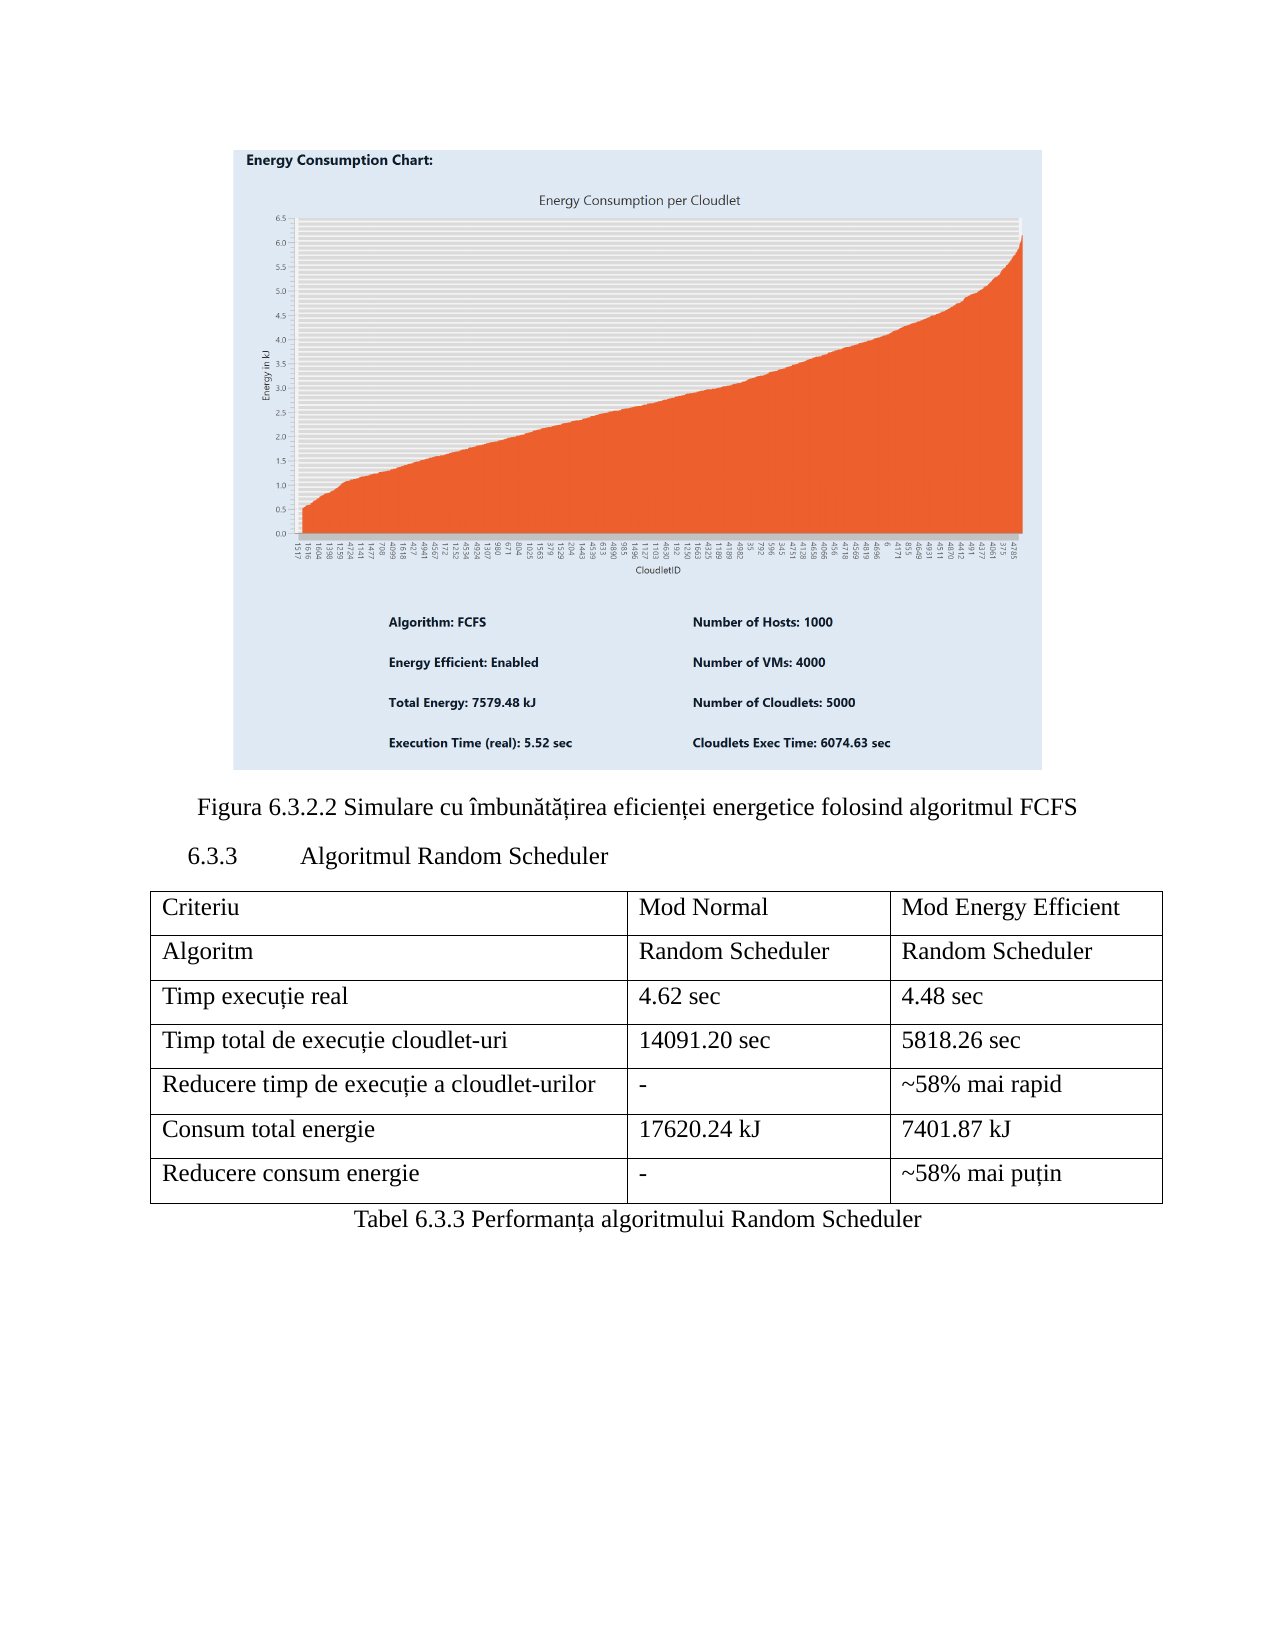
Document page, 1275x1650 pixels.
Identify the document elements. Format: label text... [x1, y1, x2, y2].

table_cell 14091.20 sec [628, 1025, 890, 1068]
text Tabel 6.3.3 Performanța algoritmului Random Scheduler [150, 1204, 1125, 1232]
table_cell Reducere consum energie [151, 1159, 627, 1203]
table_cell - [628, 1069, 890, 1113]
table_cell ~58% mai puțin [891, 1159, 1162, 1203]
table_cell ~58% mai rapid [891, 1069, 1162, 1113]
table_cell Random Scheduler [628, 936, 890, 980]
table_cell Consum total energie [151, 1115, 627, 1157]
table_cell Reducere timp de execuție a cloudlet-urilor [151, 1069, 627, 1113]
table_cell Timp execuție real [151, 981, 627, 1024]
table_cell 4.62 sec [628, 981, 890, 1024]
table_cell 4.48 sec [891, 981, 1162, 1024]
table_cell 5818.26 sec [891, 1025, 1162, 1068]
table_header Mod Normal [628, 892, 890, 935]
table_header Criteriu [151, 892, 627, 935]
picture [233, 150, 1042, 770]
table_cell Timp total de execuție cloudlet-uri [151, 1025, 627, 1068]
table_header Mod Energy Efficient [891, 892, 1162, 935]
table_cell Random Scheduler [891, 936, 1162, 980]
table_cell Algoritm [151, 936, 627, 980]
table_cell 7401.87 kJ [891, 1115, 1162, 1157]
list Algoritmul Random Scheduler [187, 841, 1125, 870]
text Figura 6.3.2.2 Simulare cu îmbunătățirea eficienței energetice folosind algoritmul FCFS [150, 792, 1125, 821]
table_cell 17620.24 kJ [628, 1115, 890, 1157]
table_cell - [628, 1159, 890, 1203]
